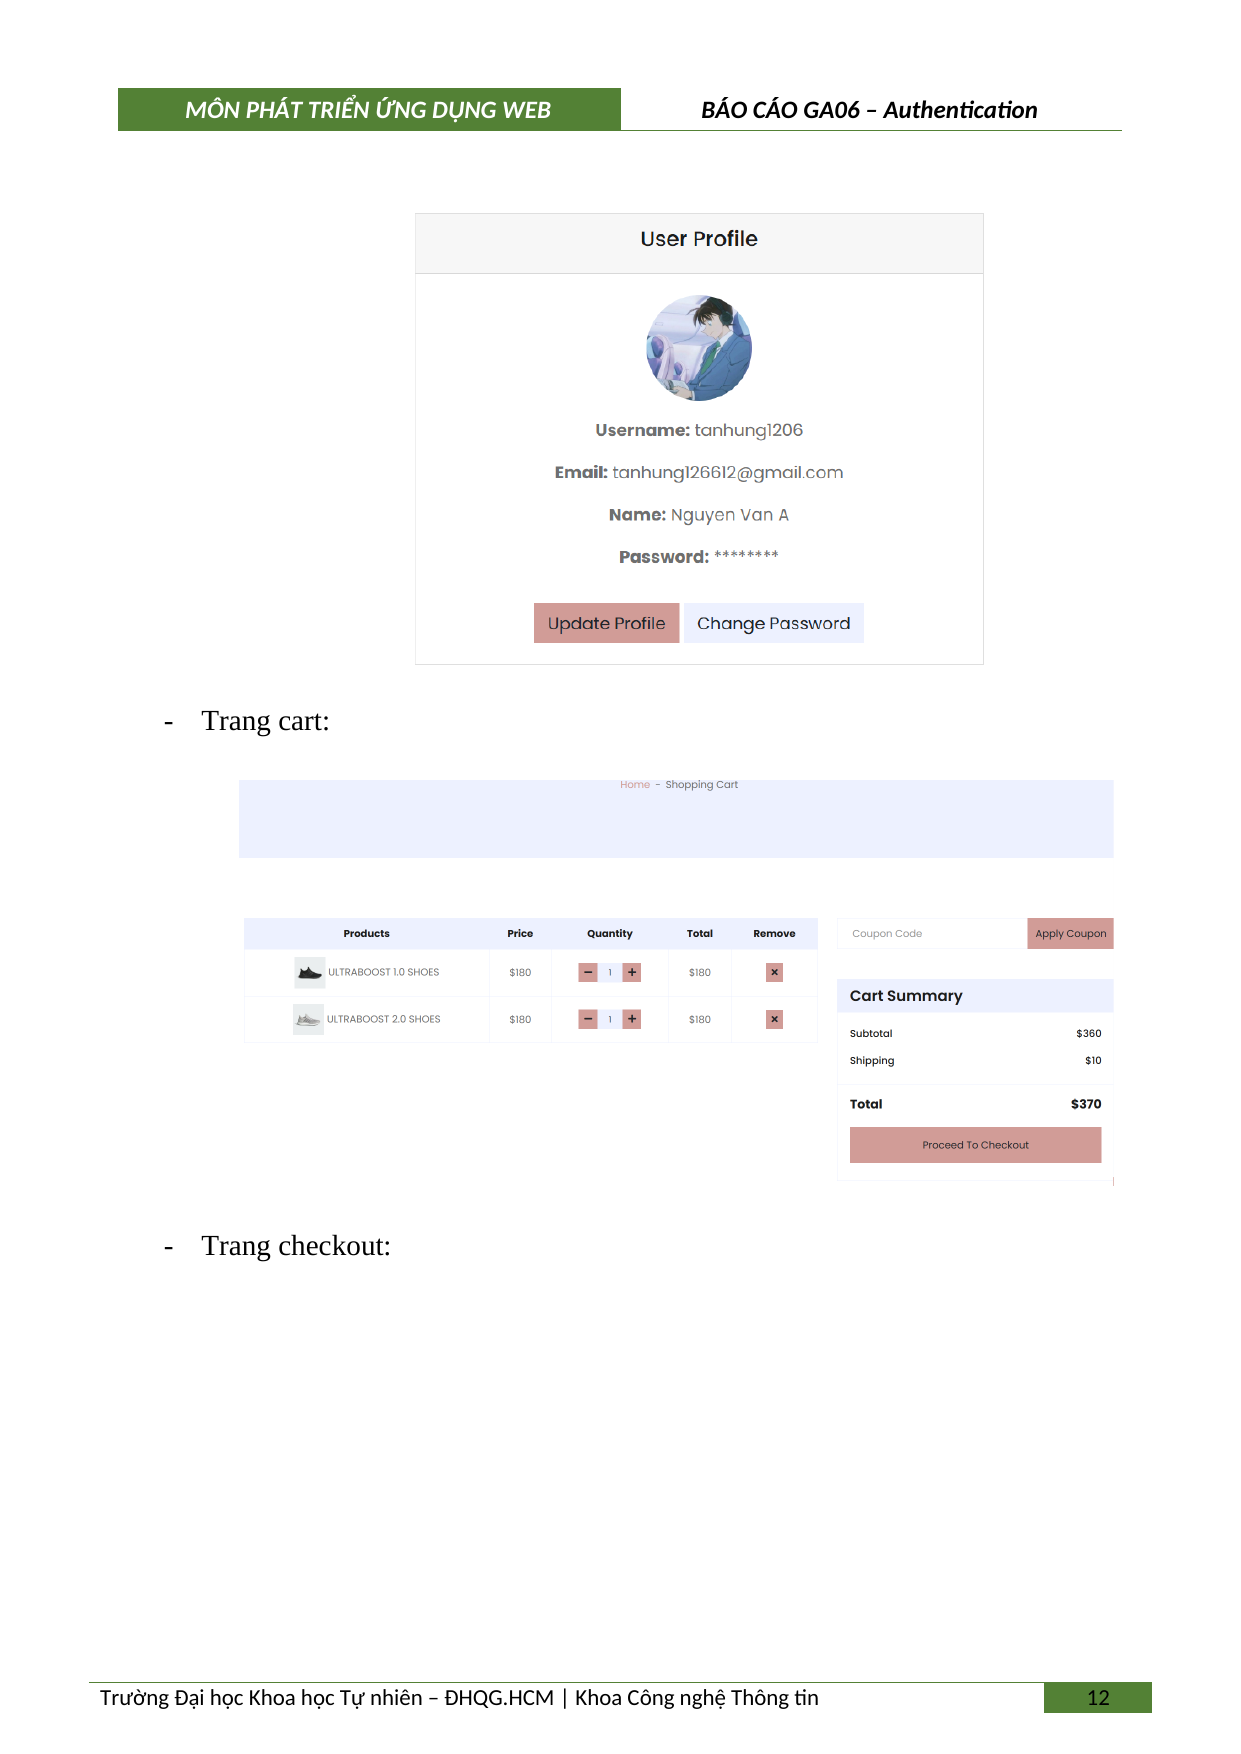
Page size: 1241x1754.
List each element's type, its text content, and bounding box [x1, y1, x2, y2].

picture [239, 780, 1114, 1186]
list Trang checkout: [164, 1228, 1152, 1262]
picture [313, 158, 1040, 699]
list Trang cart: [164, 703, 1152, 737]
